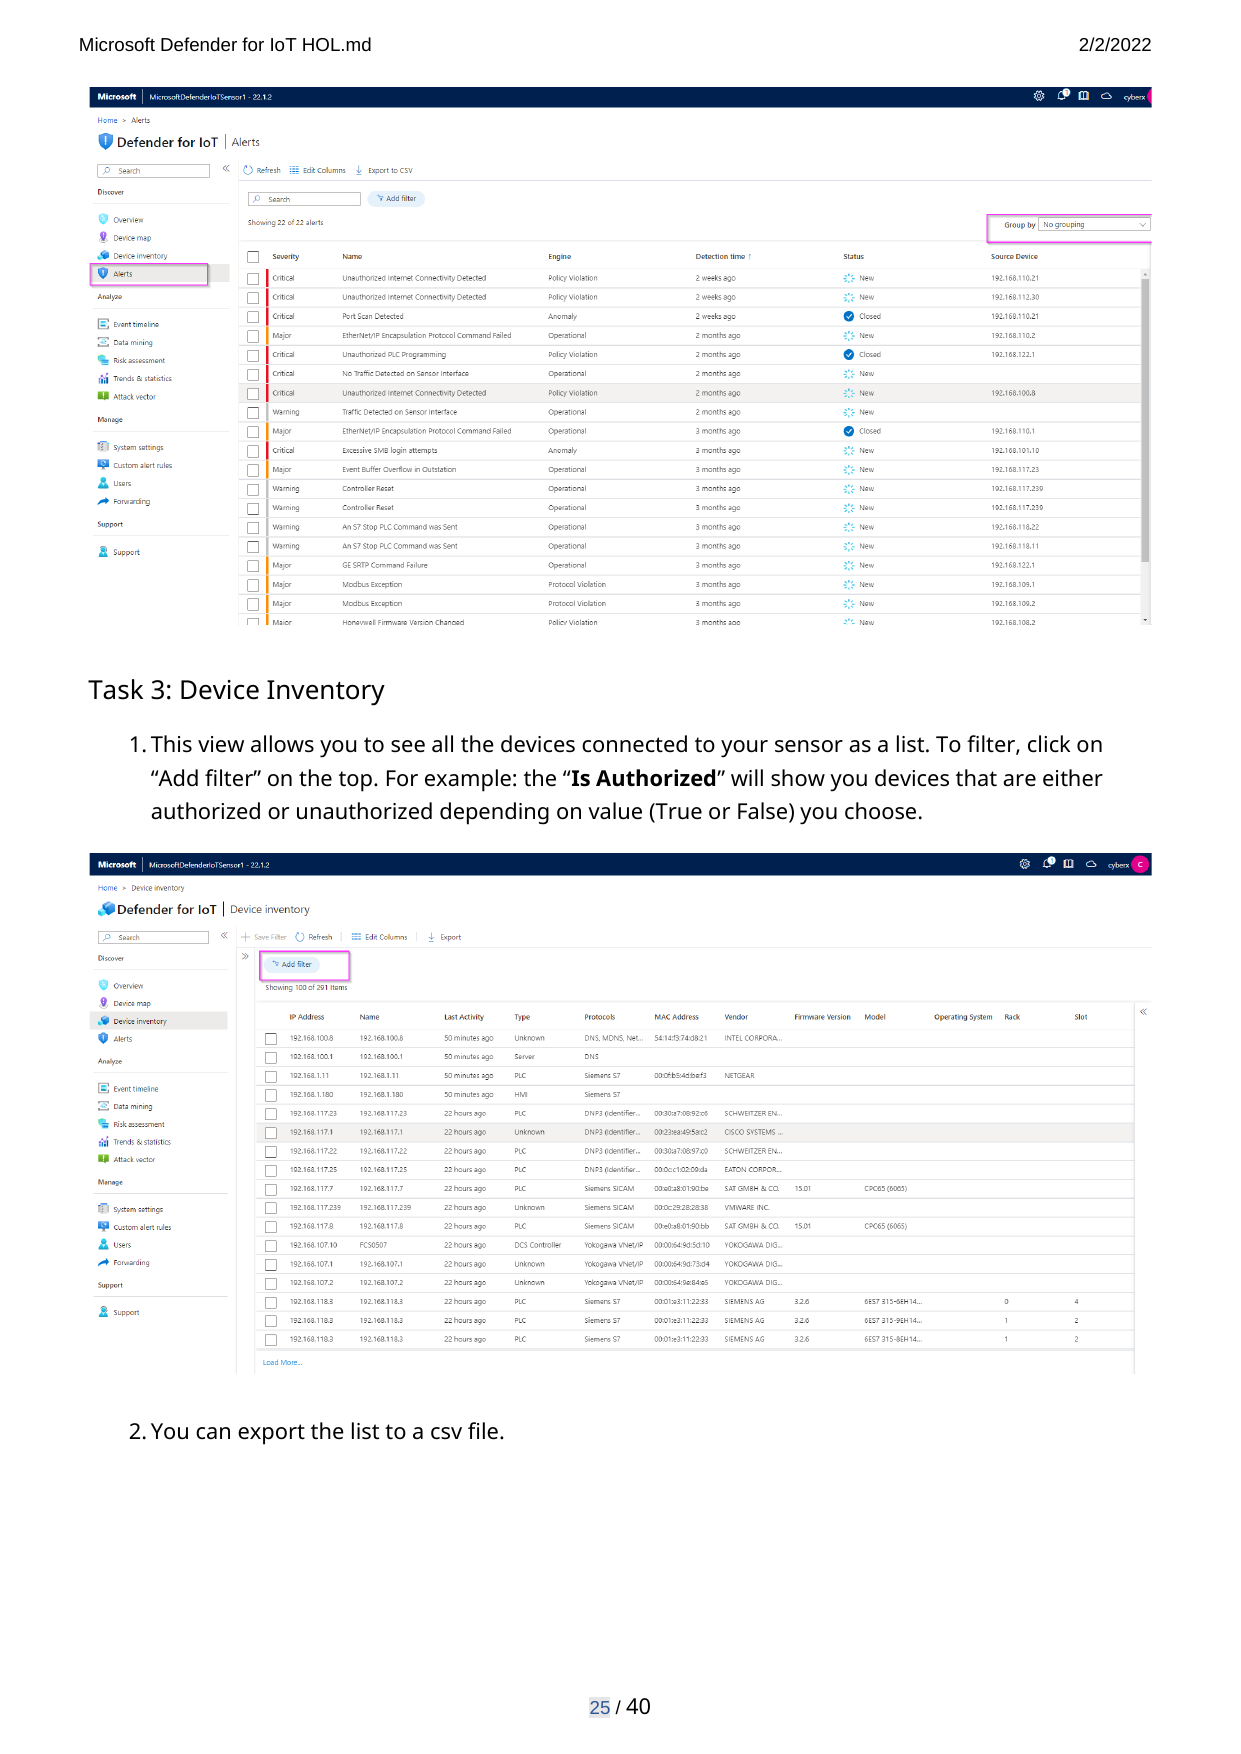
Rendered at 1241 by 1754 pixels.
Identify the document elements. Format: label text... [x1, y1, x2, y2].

picture [89, 87, 1152, 626]
picture [89, 853, 1152, 1374]
subtitle Task 3: Device Inventory [88, 671, 1152, 707]
list This view allows you to see all the devices connected to your sensor as a list. To filter, click on “Add filter” on the top. For example: the “Is Authorized” will show you devices that are either authorized or unauthorized depending on value (True or False) you choose. [129, 729, 1151, 826]
list You can export the list to a csv file. [129, 1416, 1151, 1446]
